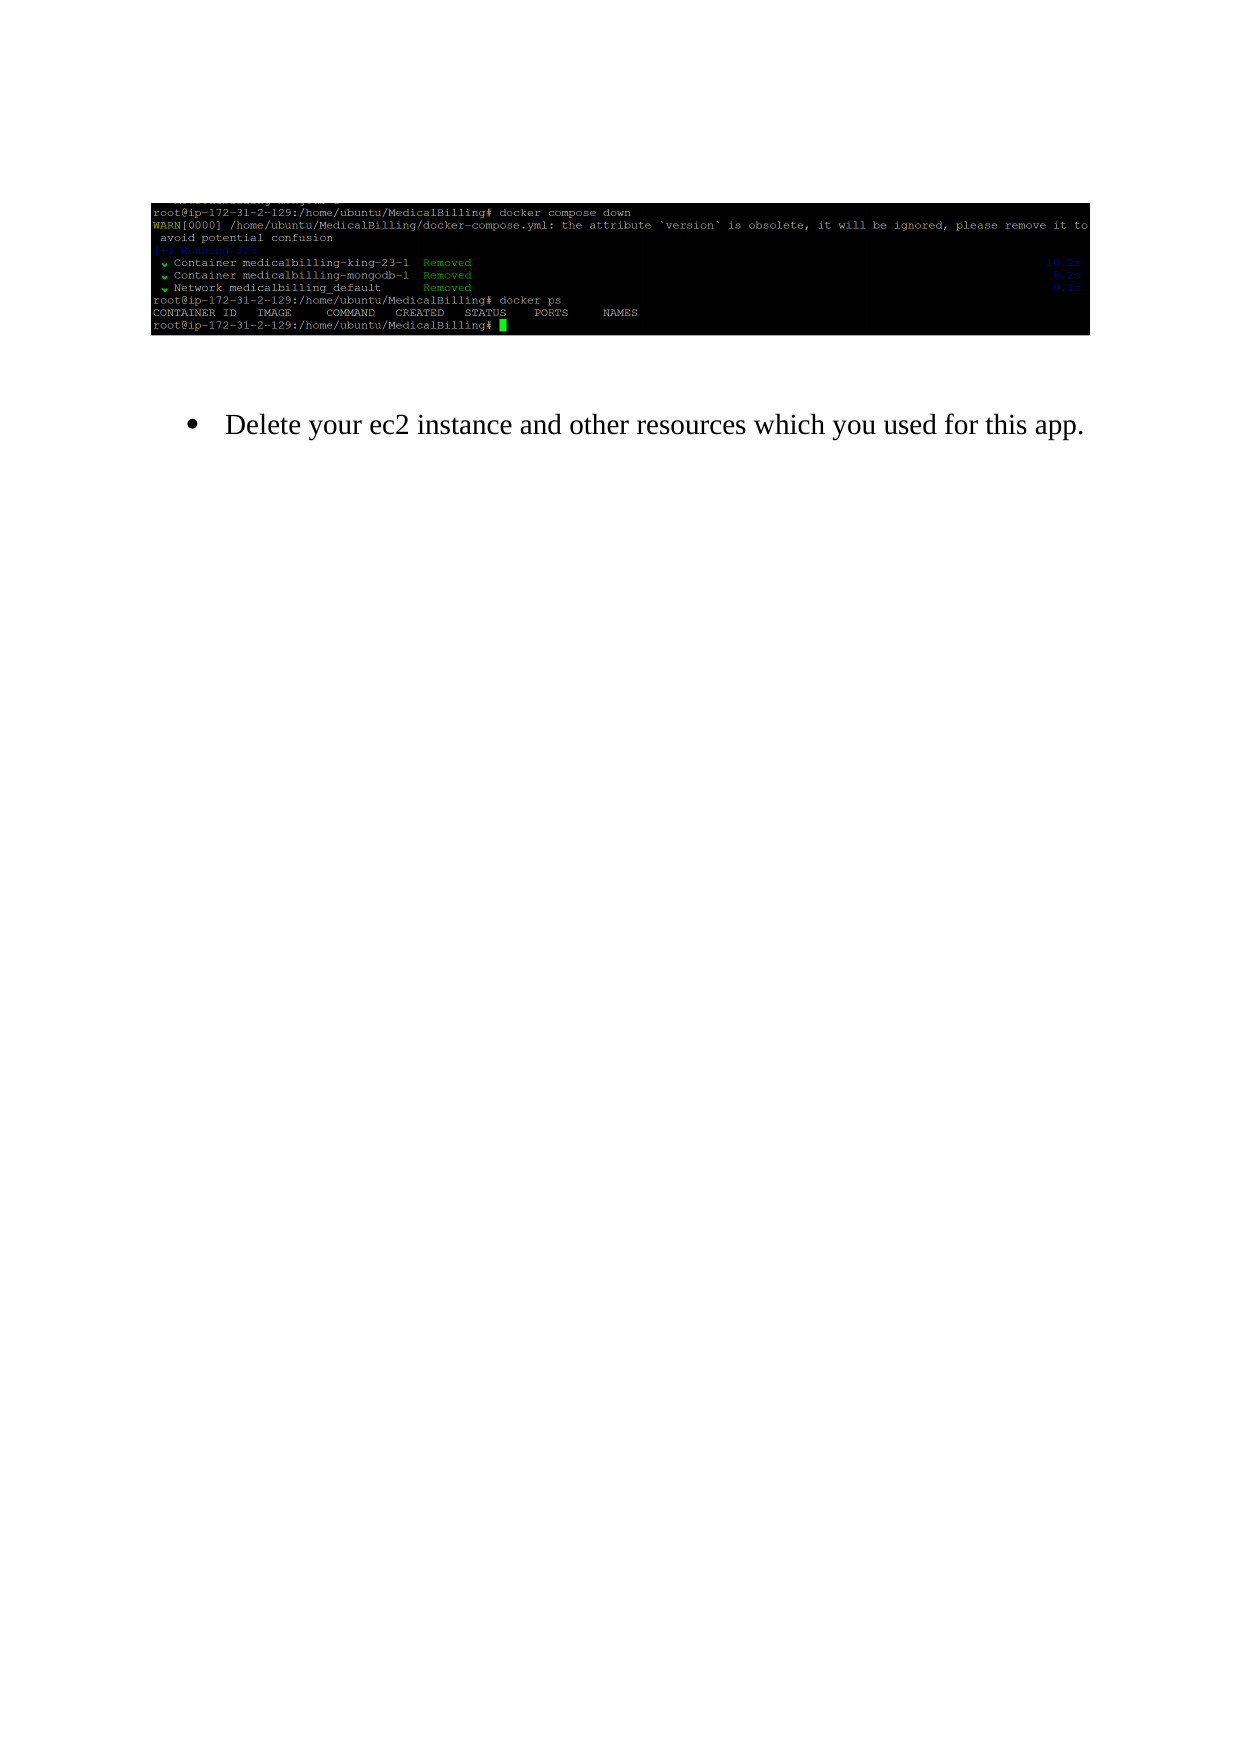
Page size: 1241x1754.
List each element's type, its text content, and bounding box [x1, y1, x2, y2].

list Delete your ec2 instance and other resources which you used for this app. [187, 407, 1090, 441]
picture [150, 202, 1091, 336]
